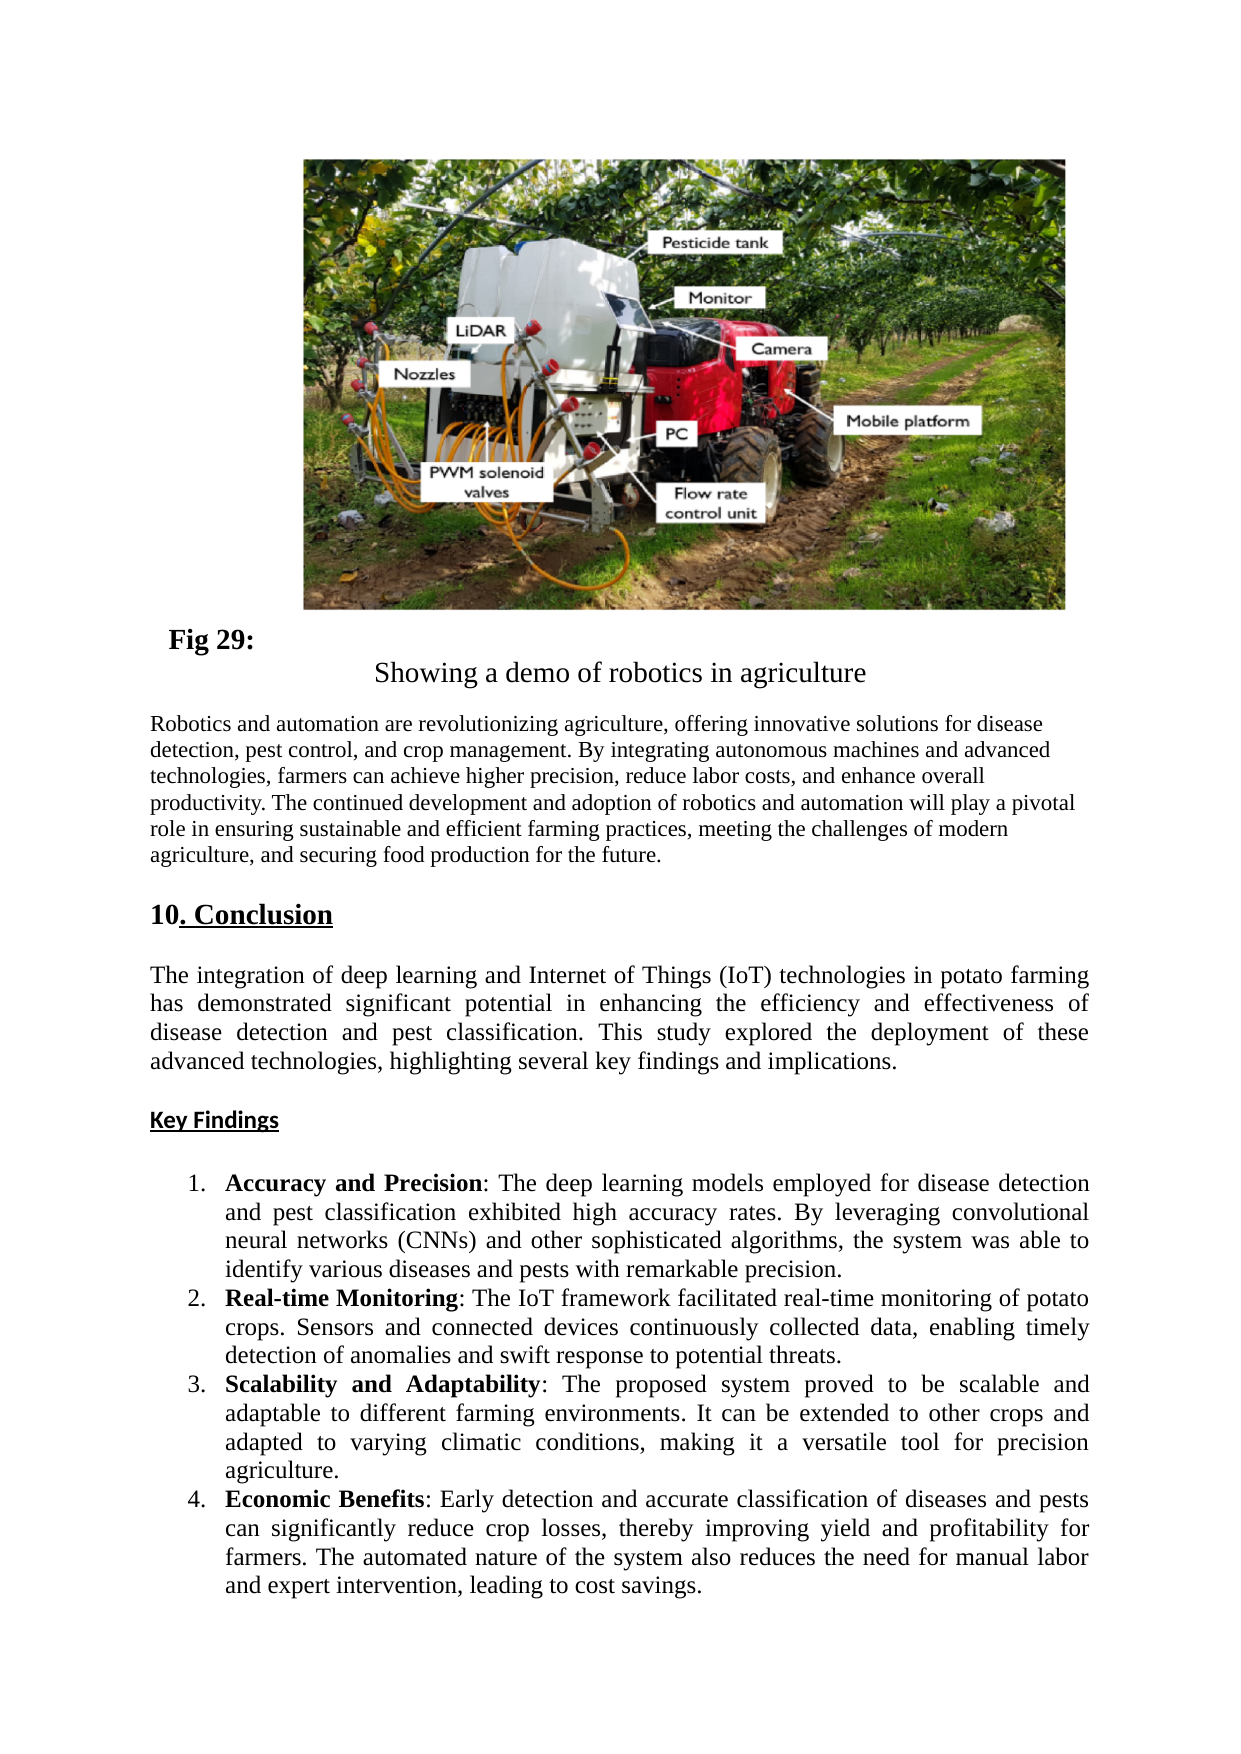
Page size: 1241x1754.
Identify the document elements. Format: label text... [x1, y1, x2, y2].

text The integration of deep learning and Internet of Things (IoT) technologies in potato farming has demonstrated significant potential in enhancing the efficiency and effectiveness of disease detection and pest classification. This study explored the deployment of these advanced technologies, highlighting several key findings and implications. [150, 960, 1090, 1075]
list Scalability and Adaptability: The proposed system proved to be scalable and adaptable to different farming environments. It can be extended to other crops and adapted to varying climatic conditions, making it a versatile tool for precision agriculture. [187, 1428, 1090, 1543]
picture [290, 150, 1080, 616]
text Robotics and automation are revolutionizing agriculture, offering innovative solutions for disease detection, pest control, and crop management. By integrating autonomous machines and advanced technologies, farmers can achieve higher precision, reduce labor costs, and enhance overall productivity. The continued development and adoption of robotics and automation will play a pivotal role in ensuring sustainable and efficient farming practices, meeting the challenges of modern agriculture, and securing food production for the future. [150, 710, 1090, 868]
list Real-time Monitoring: The IoT framework facilitated real-time monitoring of potato crops. Sensors and connected devices continuously collected data, enabling timely detection of anomalies and swift response to potential threats. [187, 1312, 1090, 1398]
list Accuracy and Precision: The deep learning models employed for disease detection and pest classification exhibited high accuracy rates. By leveraging convolutional neural networks (CNNs) and other sophisticated algorithms, the system was able to identify various diseases and pests with remarkable precision. [187, 1168, 1090, 1283]
subtitle 10. Conclusion [150, 897, 1090, 931]
text Fig 29: Showing a demo of robotics in agriculture [150, 622, 1090, 689]
text Key Findings [150, 1104, 1090, 1134]
